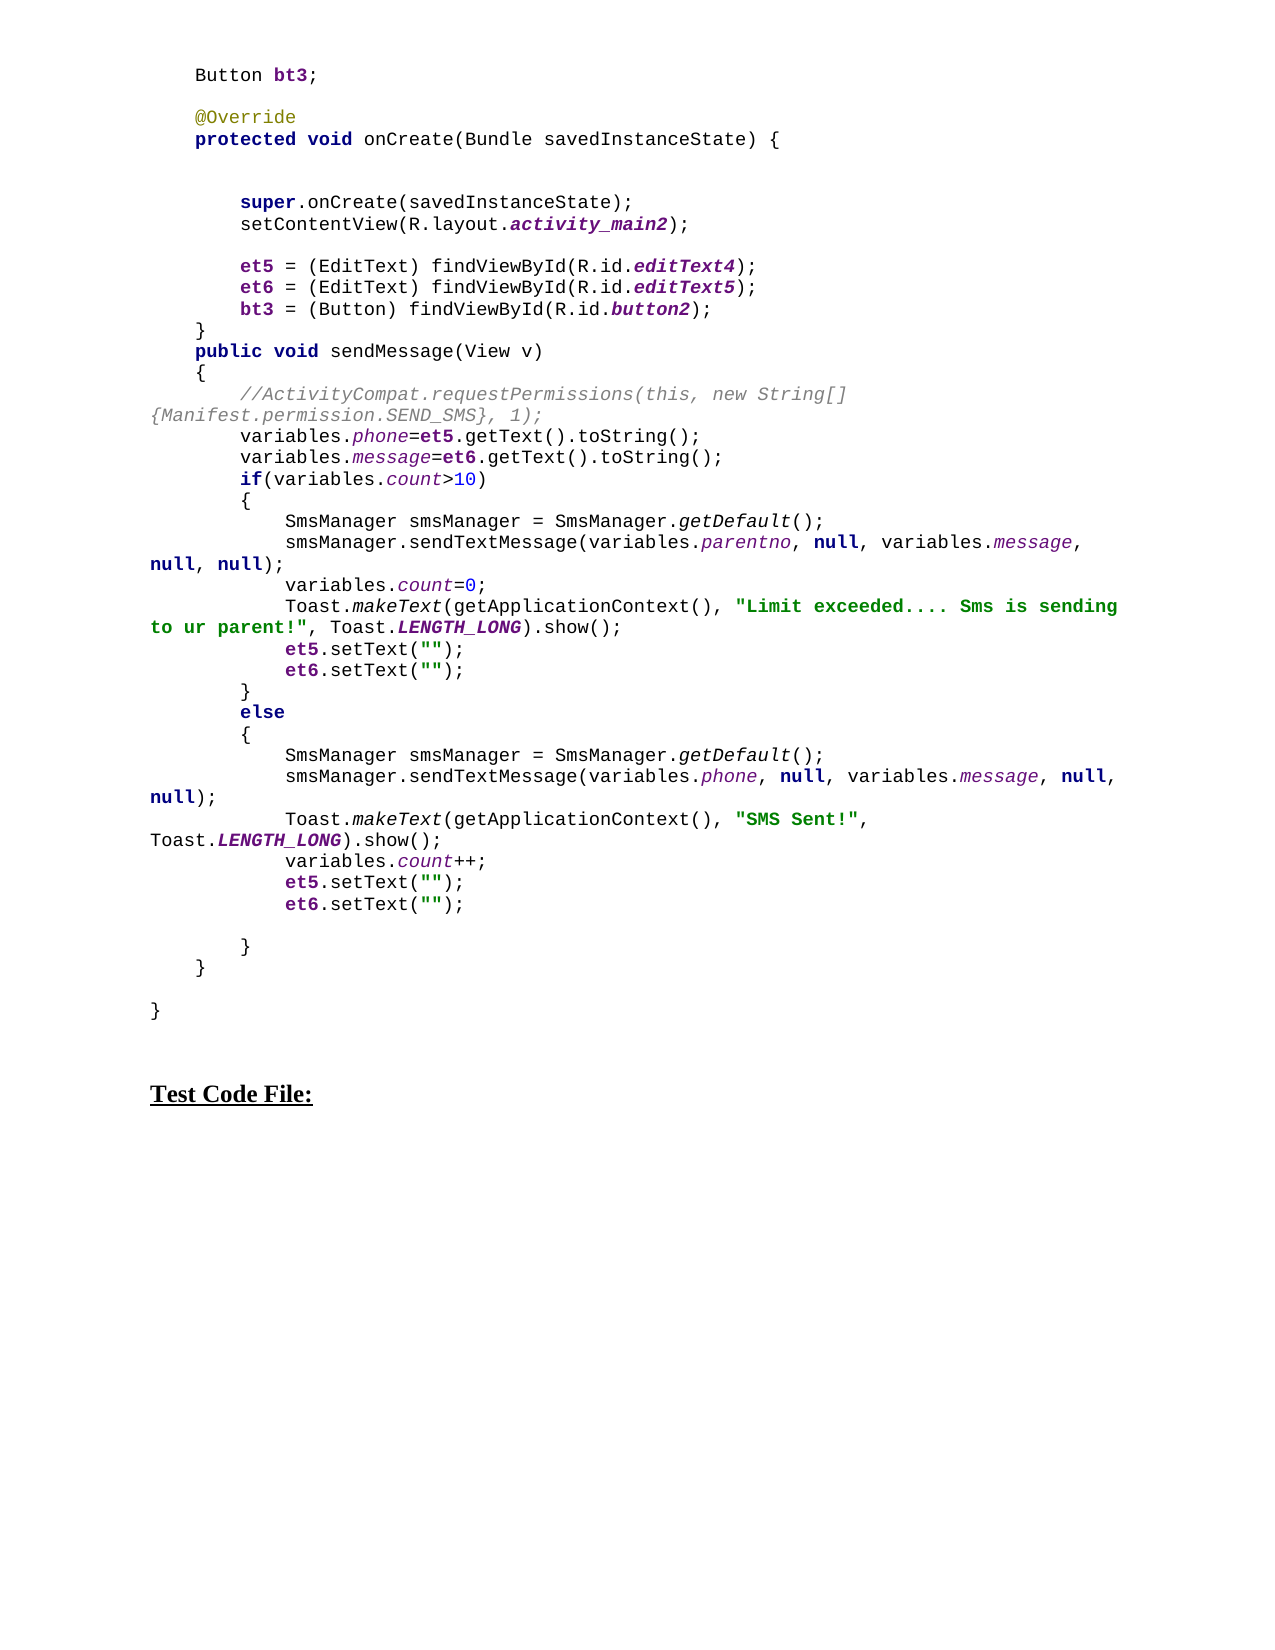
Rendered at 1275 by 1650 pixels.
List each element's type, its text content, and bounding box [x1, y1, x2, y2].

text Test Code File: [150, 1079, 1125, 1108]
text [150, 66, 1125, 1022]
